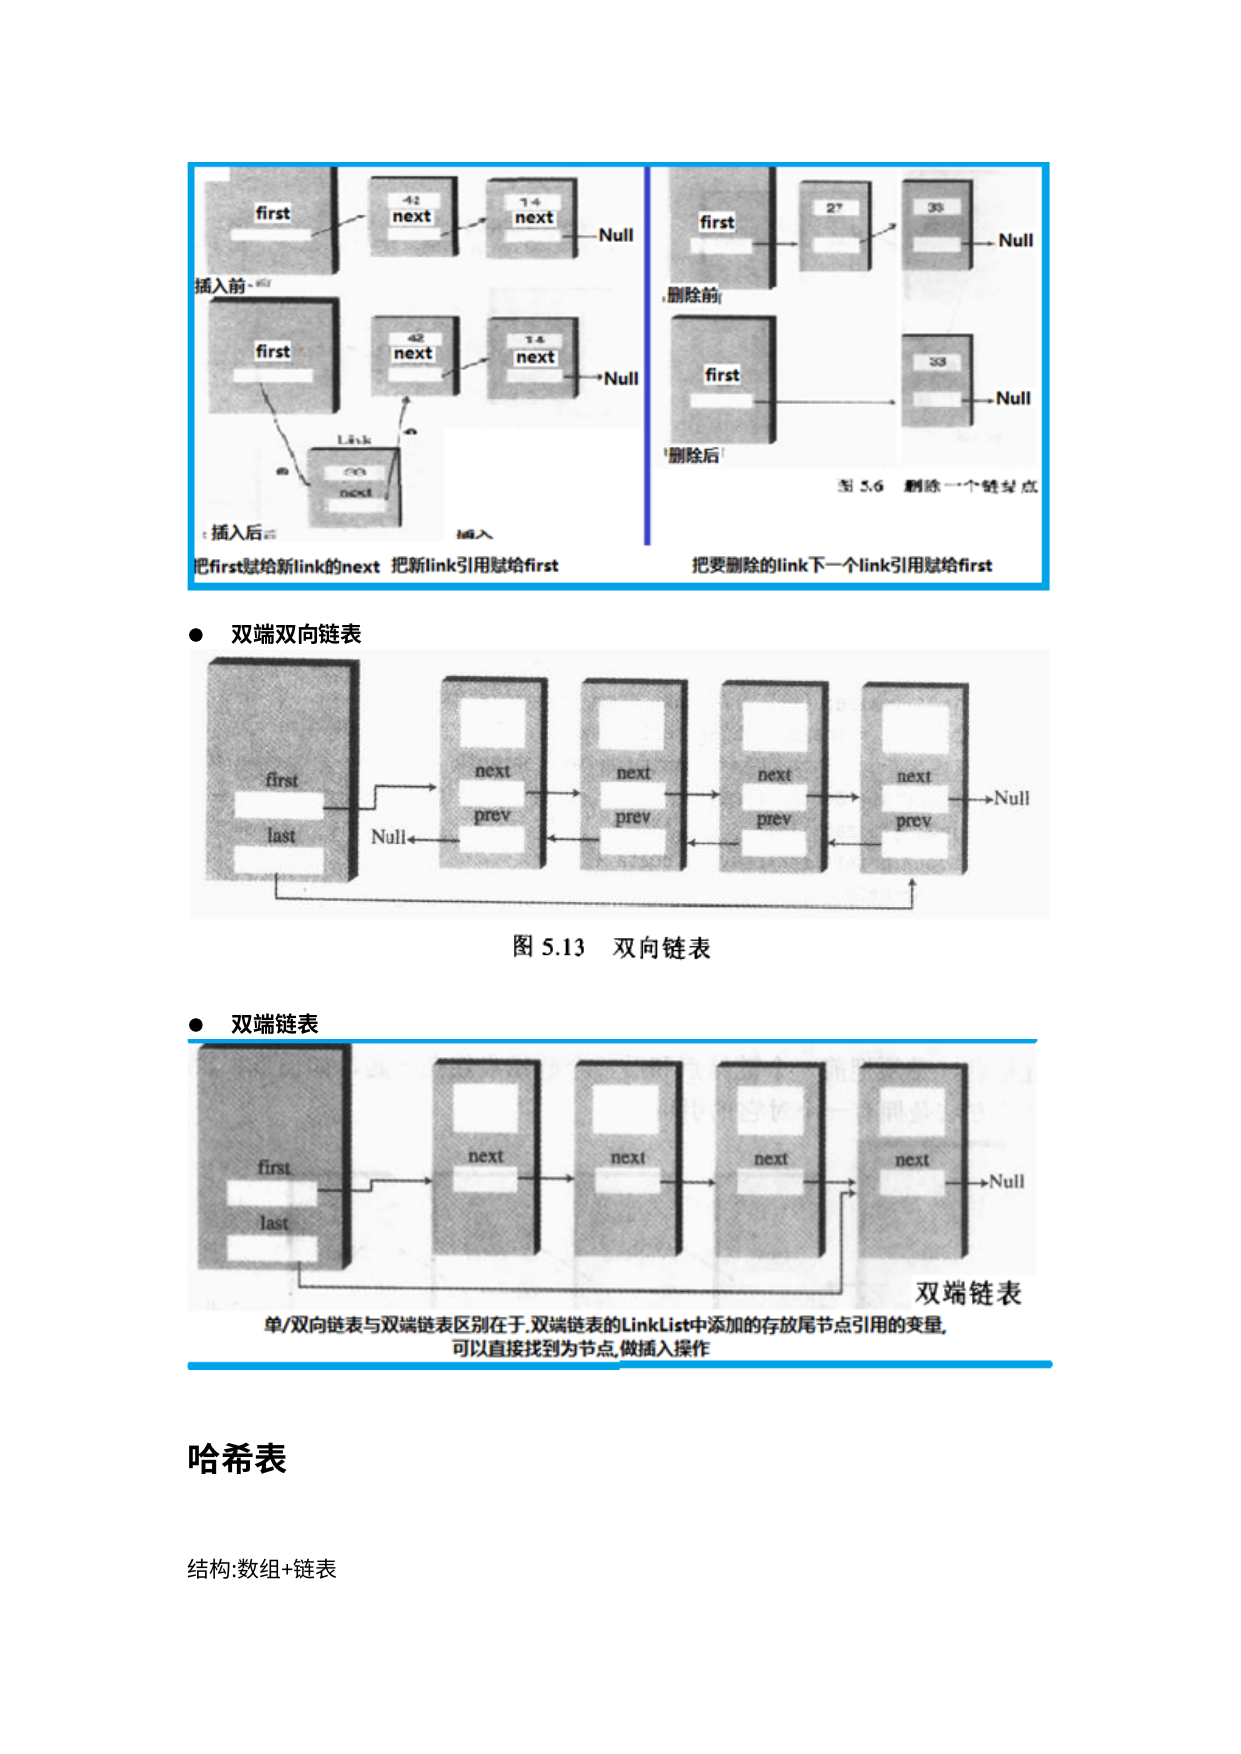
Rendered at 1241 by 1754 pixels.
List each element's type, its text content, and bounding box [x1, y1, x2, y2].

list 双端双向链表 [187, 617, 1053, 649]
text 结构:数组+链表 [187, 1551, 1053, 1584]
picture [187, 162, 1053, 597]
subtitle 哈希表 [187, 1424, 1053, 1489]
list 双端链表 [187, 1007, 1053, 1039]
picture [187, 649, 1053, 963]
picture [195, 167, 1042, 582]
picture [187, 1039, 1053, 1363]
